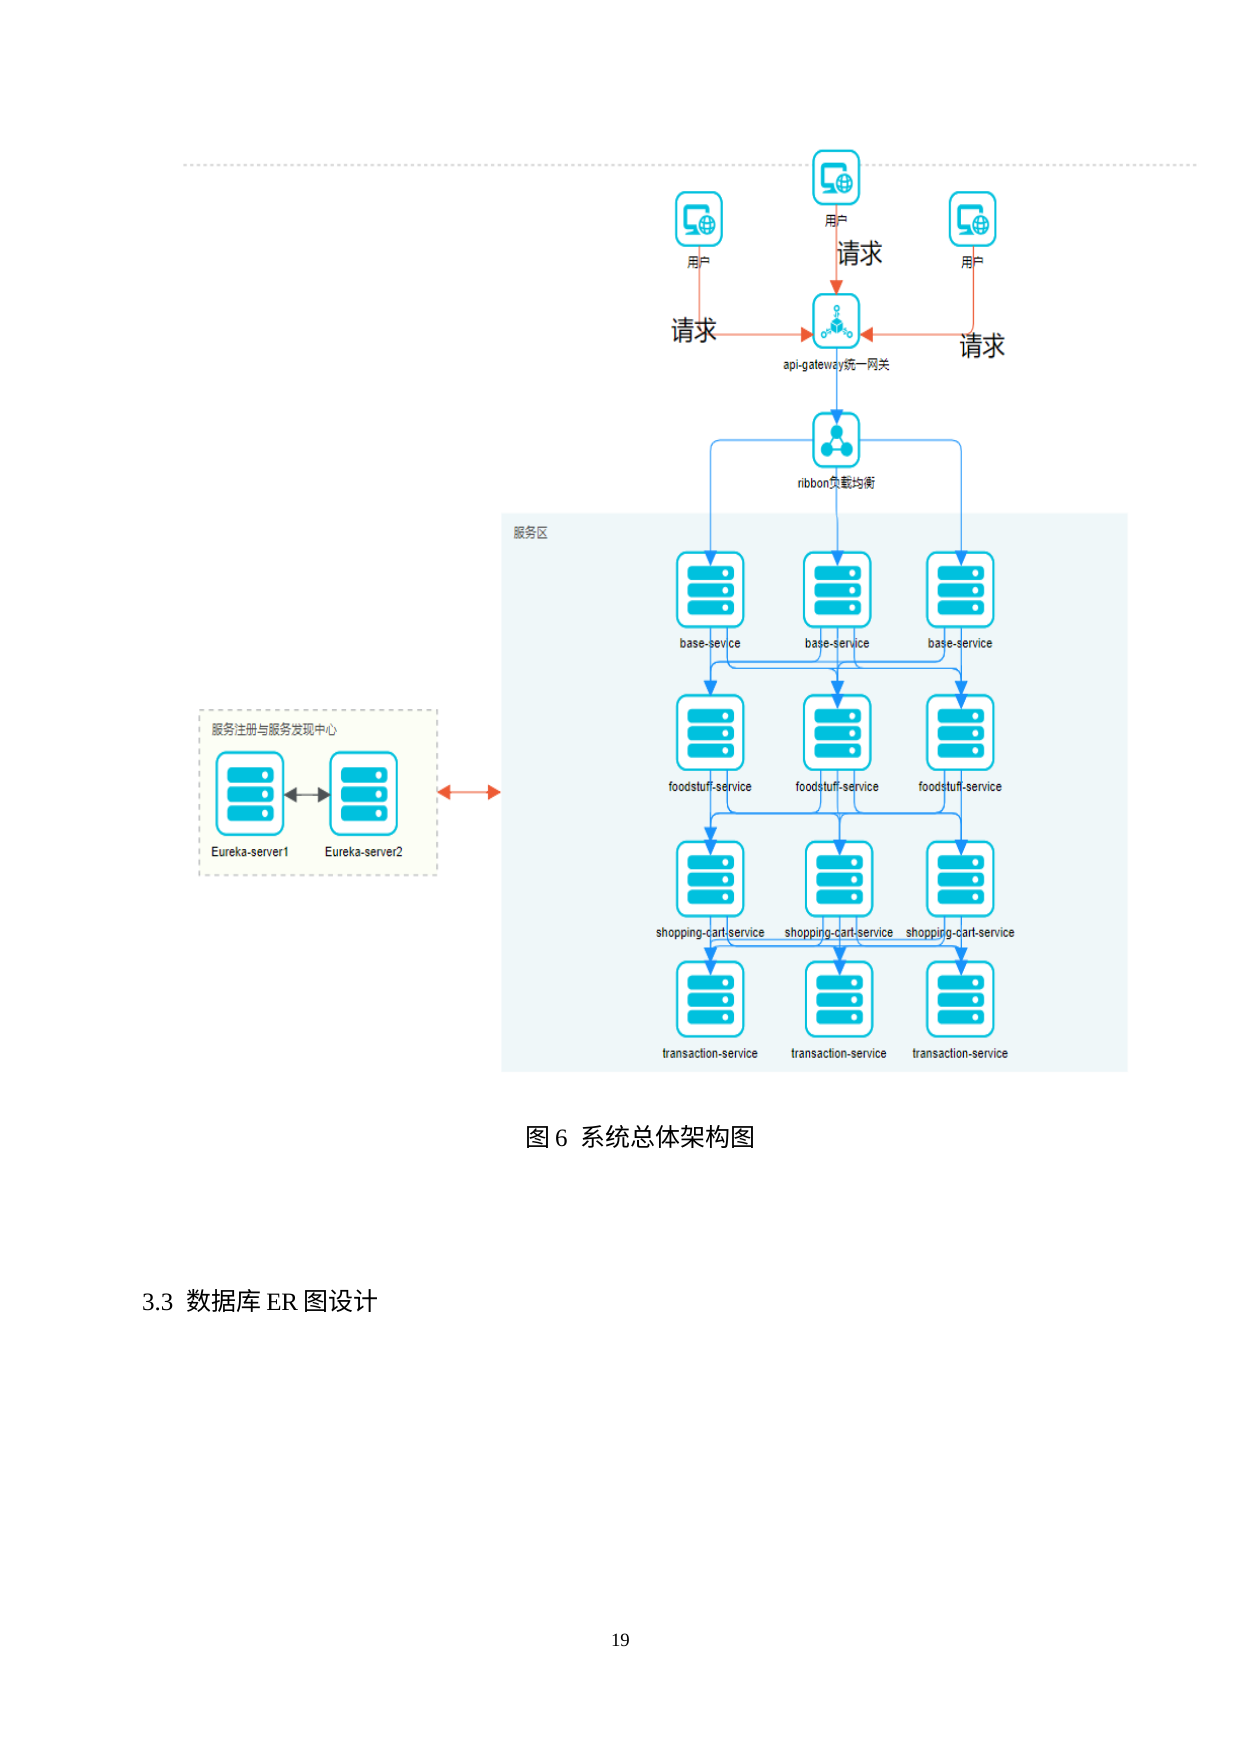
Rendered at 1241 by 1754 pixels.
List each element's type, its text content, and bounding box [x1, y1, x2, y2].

picture [181, 145, 1199, 1078]
text 图6 系统总体架构图 [181, 1103, 1098, 1168]
subtitle 3.3 数据库ER图设计 [142, 1268, 1098, 1333]
